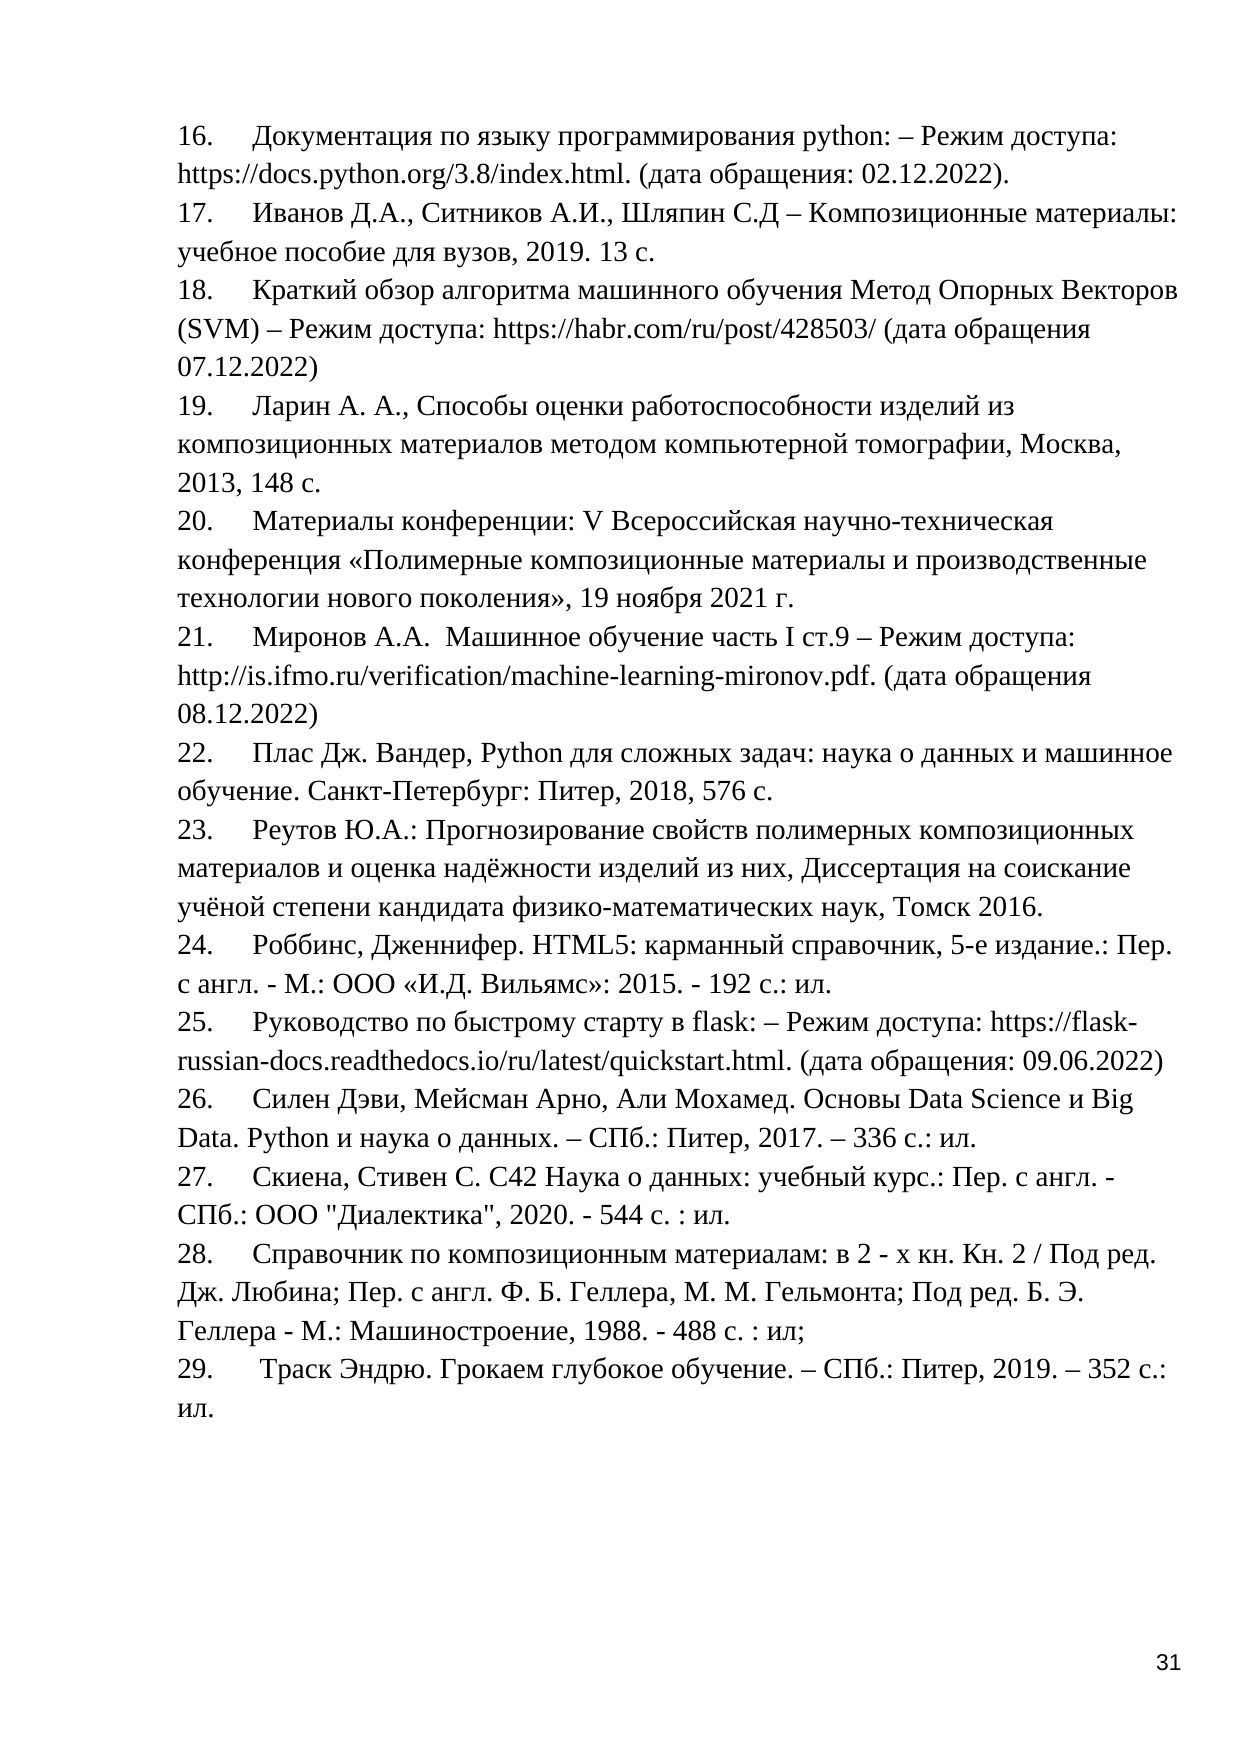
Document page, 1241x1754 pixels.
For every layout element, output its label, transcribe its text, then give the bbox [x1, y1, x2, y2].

text 19. Ларин А. А., Способы оценки работоспособности изделий из композиционных материалов методом компьютерной томографии, Москва, 2013, 148 с. [177, 388, 1181, 498]
text 22. Плас Дж. Вандер, Python для сложных задач: наука о данных и машинное обучение. Санкт-Петербург: Питер, 2018, 576 с. [177, 735, 1181, 807]
text 27. Скиена, Стивен С. С42 Наука о данных: учебный курс.: Пер. с англ. - СПб.: ООО "Диалектика", 2020. - 544 с. : ил. [177, 1159, 1181, 1231]
text 16. Документация по языку программирования python: – Режим доступа: https://docs.python.org/3.8/index.html. (дата обращения: 02.12.2022). [177, 118, 1181, 190]
text 18. Краткий обзор алгоритма машинного обучения Метод Опорных Векторов (SVM) – Режим доступа: https://habr.com/ru/post/428503/ (дата обращения 07.12.2022) [177, 272, 1181, 383]
text 23. Реутов Ю.А.: Прогнозирование свойств полимерных композиционных материалов и оценка надёжности изделий из них, Диссертация на соискание учёной степени кандидата физико-математических наук, Томск 2016. [177, 812, 1181, 922]
text 25. Руководство по быстрому старту в flask: – Режим доступа: https://flask-russian-docs.readthedocs.io/ru/latest/quickstart.html. (дата обращения: 09.06.2022) [177, 1004, 1181, 1077]
text 17. Иванов Д.А., Ситников А.И., Шляпин С.Д – Композиционные материалы: учебное пособие для вузов, 2019. 13 с. [177, 195, 1181, 267]
text 21. Миронов А.А. Машинное обучение часть I ст.9 – Режим доступа: http://is.ifmo.ru/verification/machine-learning-mironov.pdf. (дата обращения 08.12.2022) [177, 619, 1181, 730]
text 26. Силен Дэви, Мейсман Арно, Али Мохамед. Основы Data Science и Big Data. Python и наука о данных. – СПб.: Питер, 2017. – 336 с.: ил. [177, 1082, 1181, 1154]
text 28. Справочник по композиционным материалам: в 2 - х кн. Кн. 2 / Под ред. Дж. Любина; Пер. с англ. Ф. Б. Геллера, M. М. Гельмонта; Под ред. Б. Э. Геллера - М.: Машиностроение, 1988. - 488 с. : ил; [177, 1236, 1181, 1346]
text 29. Траск Эндрю. Грокаем глубокое обучение. – СПб.: Питер, 2019. – 352 с.: ил. [177, 1351, 1181, 1423]
text 24. Роббинс, Дженнифер. HTML5: карманный справочник, 5-е издание.: Пер. с англ. - М.: ООО «И.Д. Вильямс»: 2015. - 192 с.: ил. [177, 927, 1181, 999]
text 20. Материалы конференции: V Всероссийская научно-техническая конференция «Полимерные композиционные материалы и производственные технологии нового поколения», 19 ноября 2021 г. [177, 503, 1181, 614]
